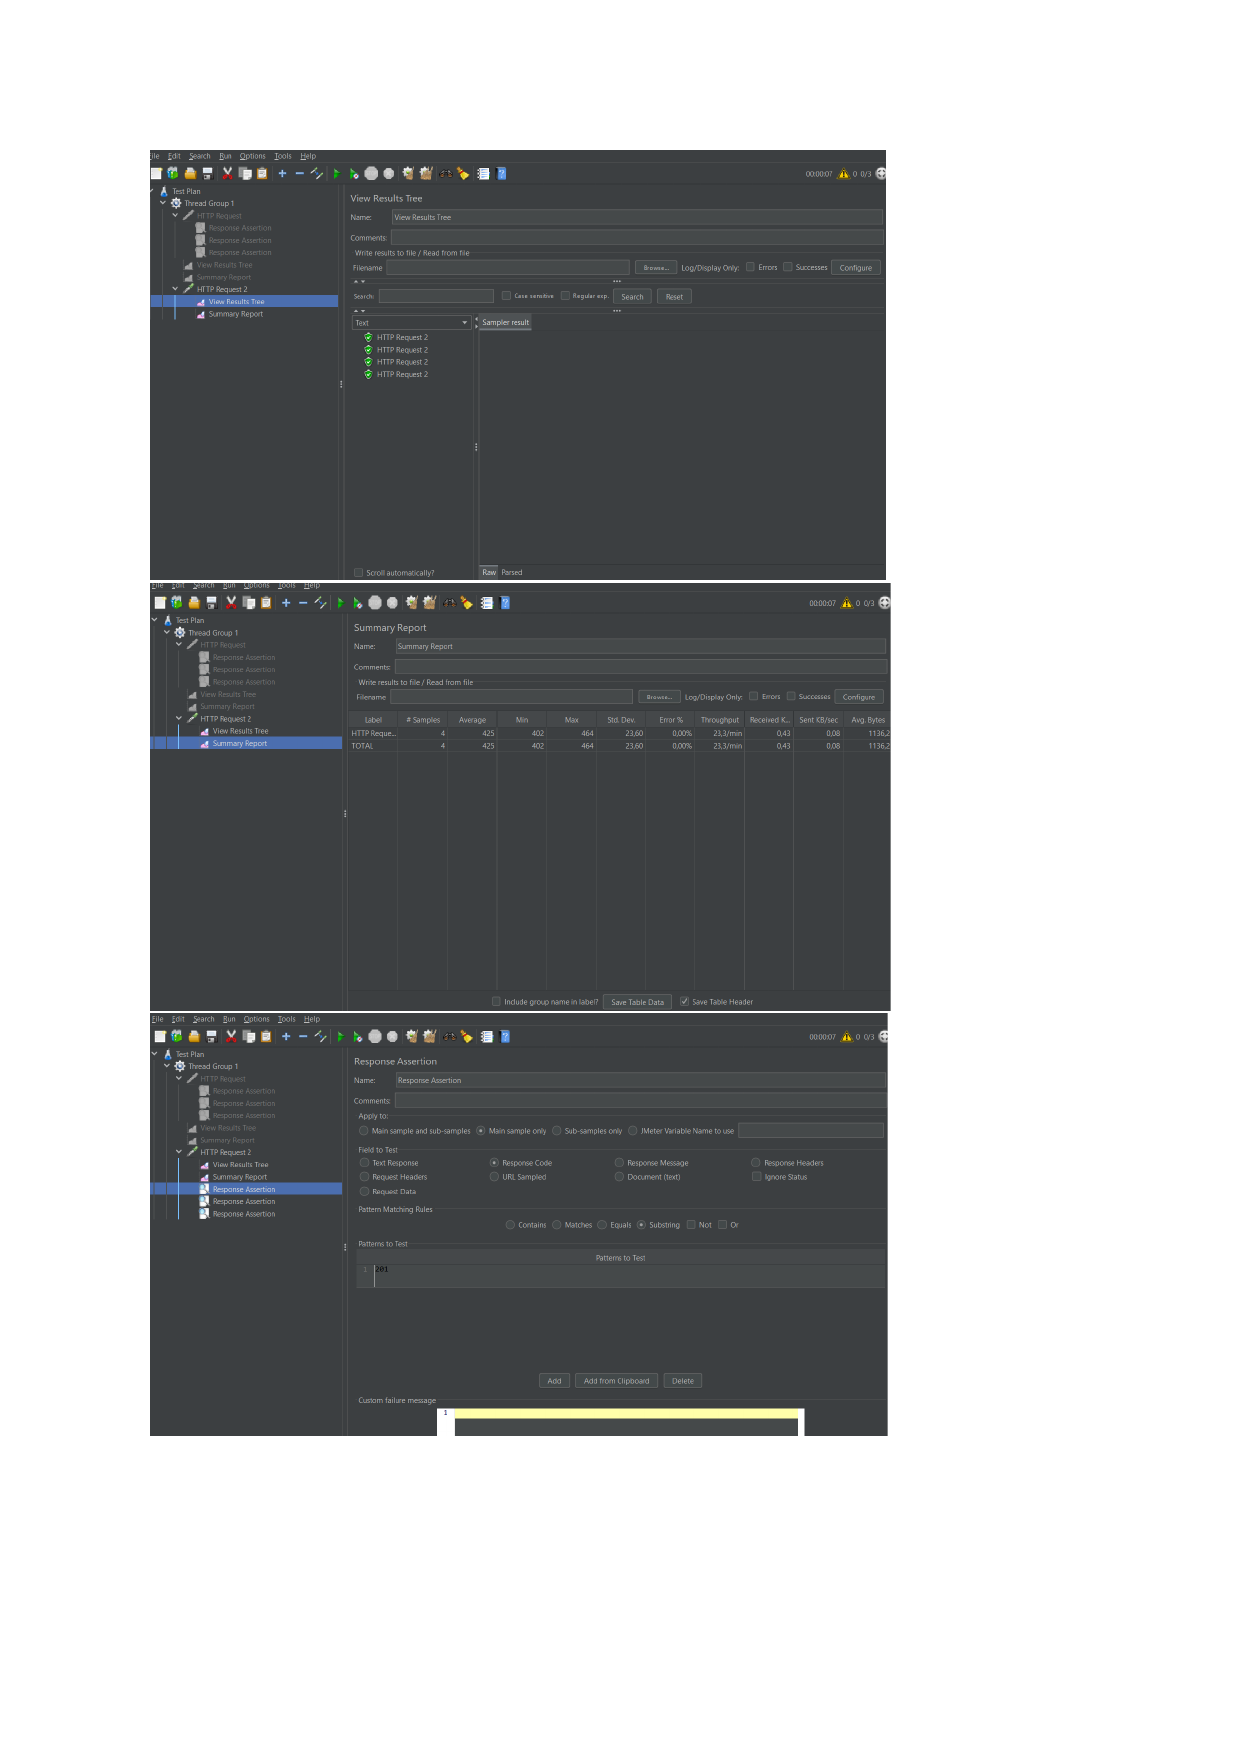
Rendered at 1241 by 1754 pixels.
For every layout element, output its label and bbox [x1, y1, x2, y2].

picture [150, 583, 891, 1011]
picture [150, 150, 886, 580]
picture [150, 1013, 888, 1436]
